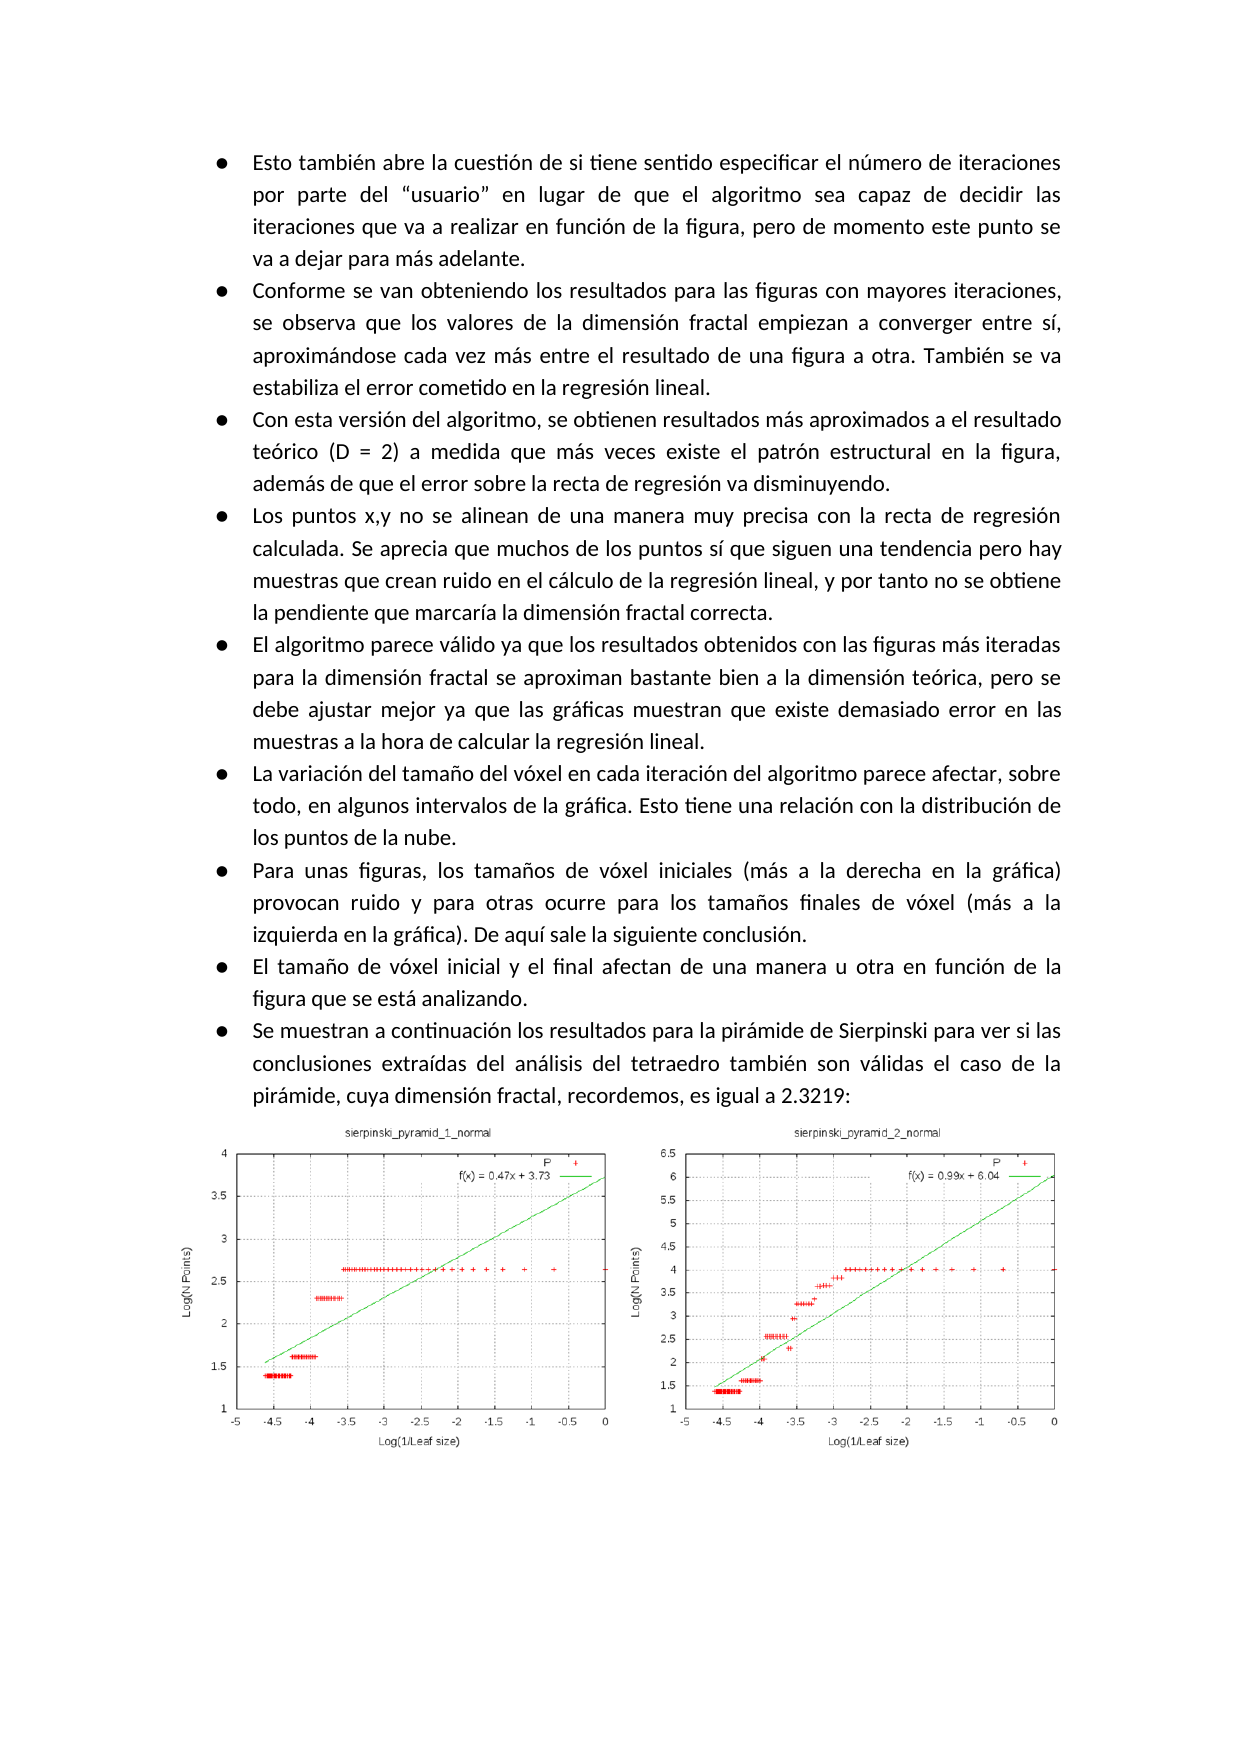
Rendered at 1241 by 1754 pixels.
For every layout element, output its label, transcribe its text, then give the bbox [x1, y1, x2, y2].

list Esto también abre la cuestión de si tiene sentido especificar el número de iteraciones por parte del “usuario” en lugar de que el algoritmo sea capaz de decidir las iteraciones que va a realizar en función de la figura, pero de momento este punto se va a dejar para más adelante. [215, 148, 1063, 272]
list La variación del tamaño del vóxel en cada iteración del algoritmo parece afectar, sobre todo, en algunos intervalos de la gráfica. Esto tiene una relación con la distribución de los puntos de la nube. [215, 759, 1063, 852]
list Para unas figuras, los tamaños de vóxel iniciales (más a la derecha en la gráfica) provocan ruido y para otras ocurre para los tamaños finales de vóxel (más a la izquierda en la gráfica). De aquí sale la siguiente conclusión. [215, 856, 1063, 948]
list El algoritmo parece válido ya que los resultados obtenidos con las figuras más iteradas para la dimensión fractal se aproximan bastante bien a la dimensión teórica, pero se debe ajustar mejor ya que las gráficas muestran que existe demasiado error en las muestras a la hora de calcular la regresión lineal. [215, 630, 1063, 755]
list Los puntos x,y no se alinean de una manera muy precisa con la recta de regresión calculada. Se aprecia que muchos de los puntos sí que siguen una tendencia pero hay muestras que crean ruido en el cálculo de la regresión lineal, y por tanto no se obtiene la pendiente que marcaría la dimensión fractal correcta. [215, 502, 1063, 626]
picture [177, 1113, 1062, 1448]
list Se muestran a continuación los resultados para la pirámide de Sierpinski para ver si las conclusiones extraídas del análisis del tetraedro también son válidas el caso de la pirámide, cuya dimensión fractal, recordemos, es igual a 2.3219: [215, 1017, 1063, 1109]
list El tamaño de vóxel inicial y el final afectan de una manera u otra en función de la figura que se está analizando. [215, 952, 1063, 1012]
list Conforme se van obteniendo los resultados para las figuras con mayores iteraciones, se observa que los valores de la dimensión fractal empiezan a converger entre sí, aproximándose cada vez más entre el resultado de una figura a otra. También se va estabiliza el error cometido en la regresión lineal. [215, 276, 1063, 401]
list Con esta versión del algoritmo, se obtienen resultados más aproximados a el resultado teórico (D = 2) a medida que más veces existe el patrón estructural en la figura, además de que el error sobre la recta de regresión va disminuyendo. [215, 405, 1063, 497]
